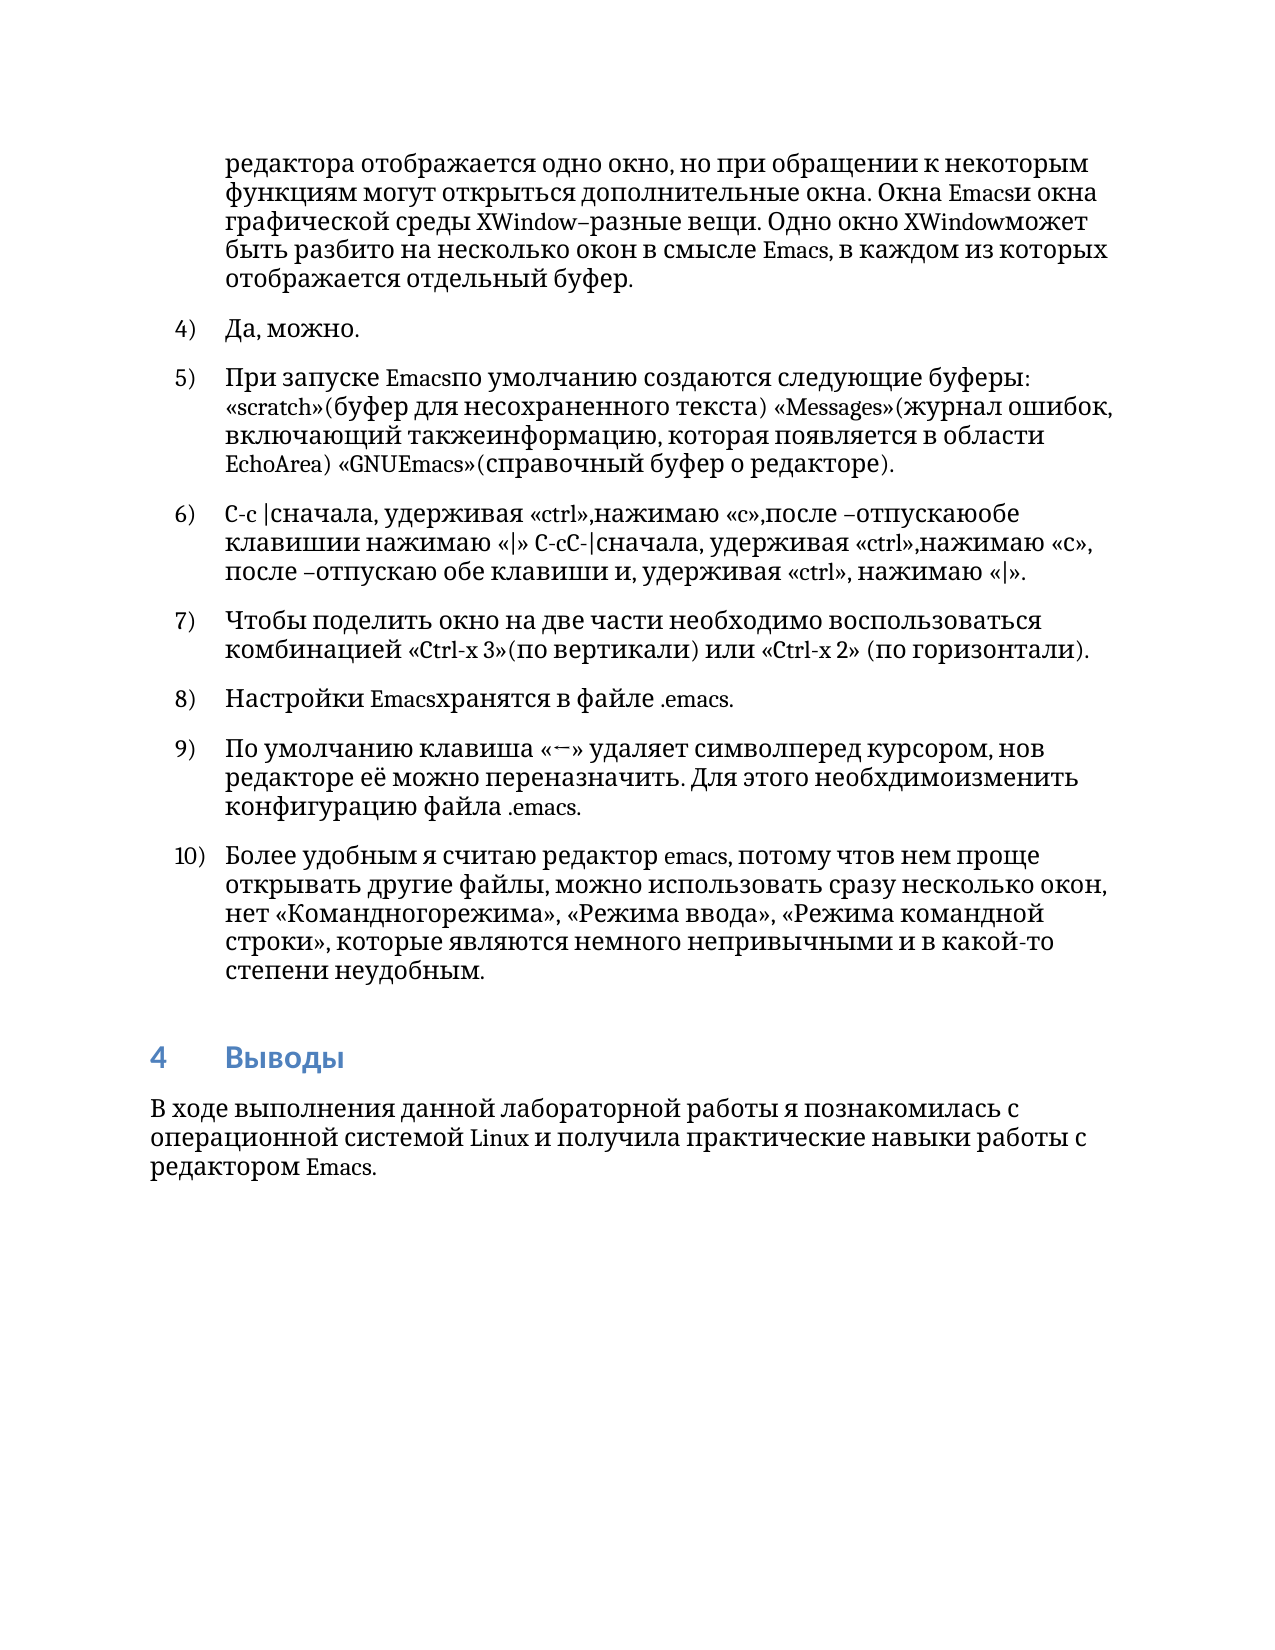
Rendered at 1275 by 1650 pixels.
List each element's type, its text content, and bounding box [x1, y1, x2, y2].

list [175, 150, 1125, 294]
text В ходе выполнения данной лабораторной работы я познакомилась с операционной системой Linux и получила практические навыки работы с редактором Emacs. [150, 1095, 1125, 1182]
list По умолчанию клавиша «←» удаляет символперед курсором, нов редакторе её можно переназначить. Для этого необхдимоизменить конфигурацию файла .emacs. [175, 735, 1125, 821]
list Да, можно. [175, 314, 1125, 343]
list C-c |сначала, удерживая «ctrl»,нажимаю «c»,после –отпускаюобе клавишии нажимаю «|» C-cC-|сначала, удерживая «ctrl»,нажимаю «с», после –отпускаю обе клавиши и, удерживая «ctrl», нажимаю «|». [175, 500, 1125, 586]
list Чтобы поделить окно на две части необходимо воспользоваться комбинацией «Ctrl-x 3»(по вертикали) или «Ctrl-x 2» (по горизонтали). [175, 607, 1125, 664]
list При запуске Emacsпо умолчанию создаются следующие буферы: «scratch»(буфер для несохраненного текста) «Messages»(журнал ошибок, включающий такжеинформацию, которая появляется в области EchoArea) «GNUEmacs»(справочный буфер о редакторе). [175, 364, 1125, 479]
list Более удобным я считаю редактор emacs, потому чтов нем проще открывать другие файлы, можно использовать сразу несколько окон, нет «Командногорежима», «Режима ввода», «Режима командной строки», которые являются немного непривычными и в какой-то степени неудобным. [175, 842, 1125, 986]
subtitle 4 Выводы [150, 1036, 1125, 1077]
list Настройки Emacsхранятся в файле .emacs. [175, 685, 1125, 714]
